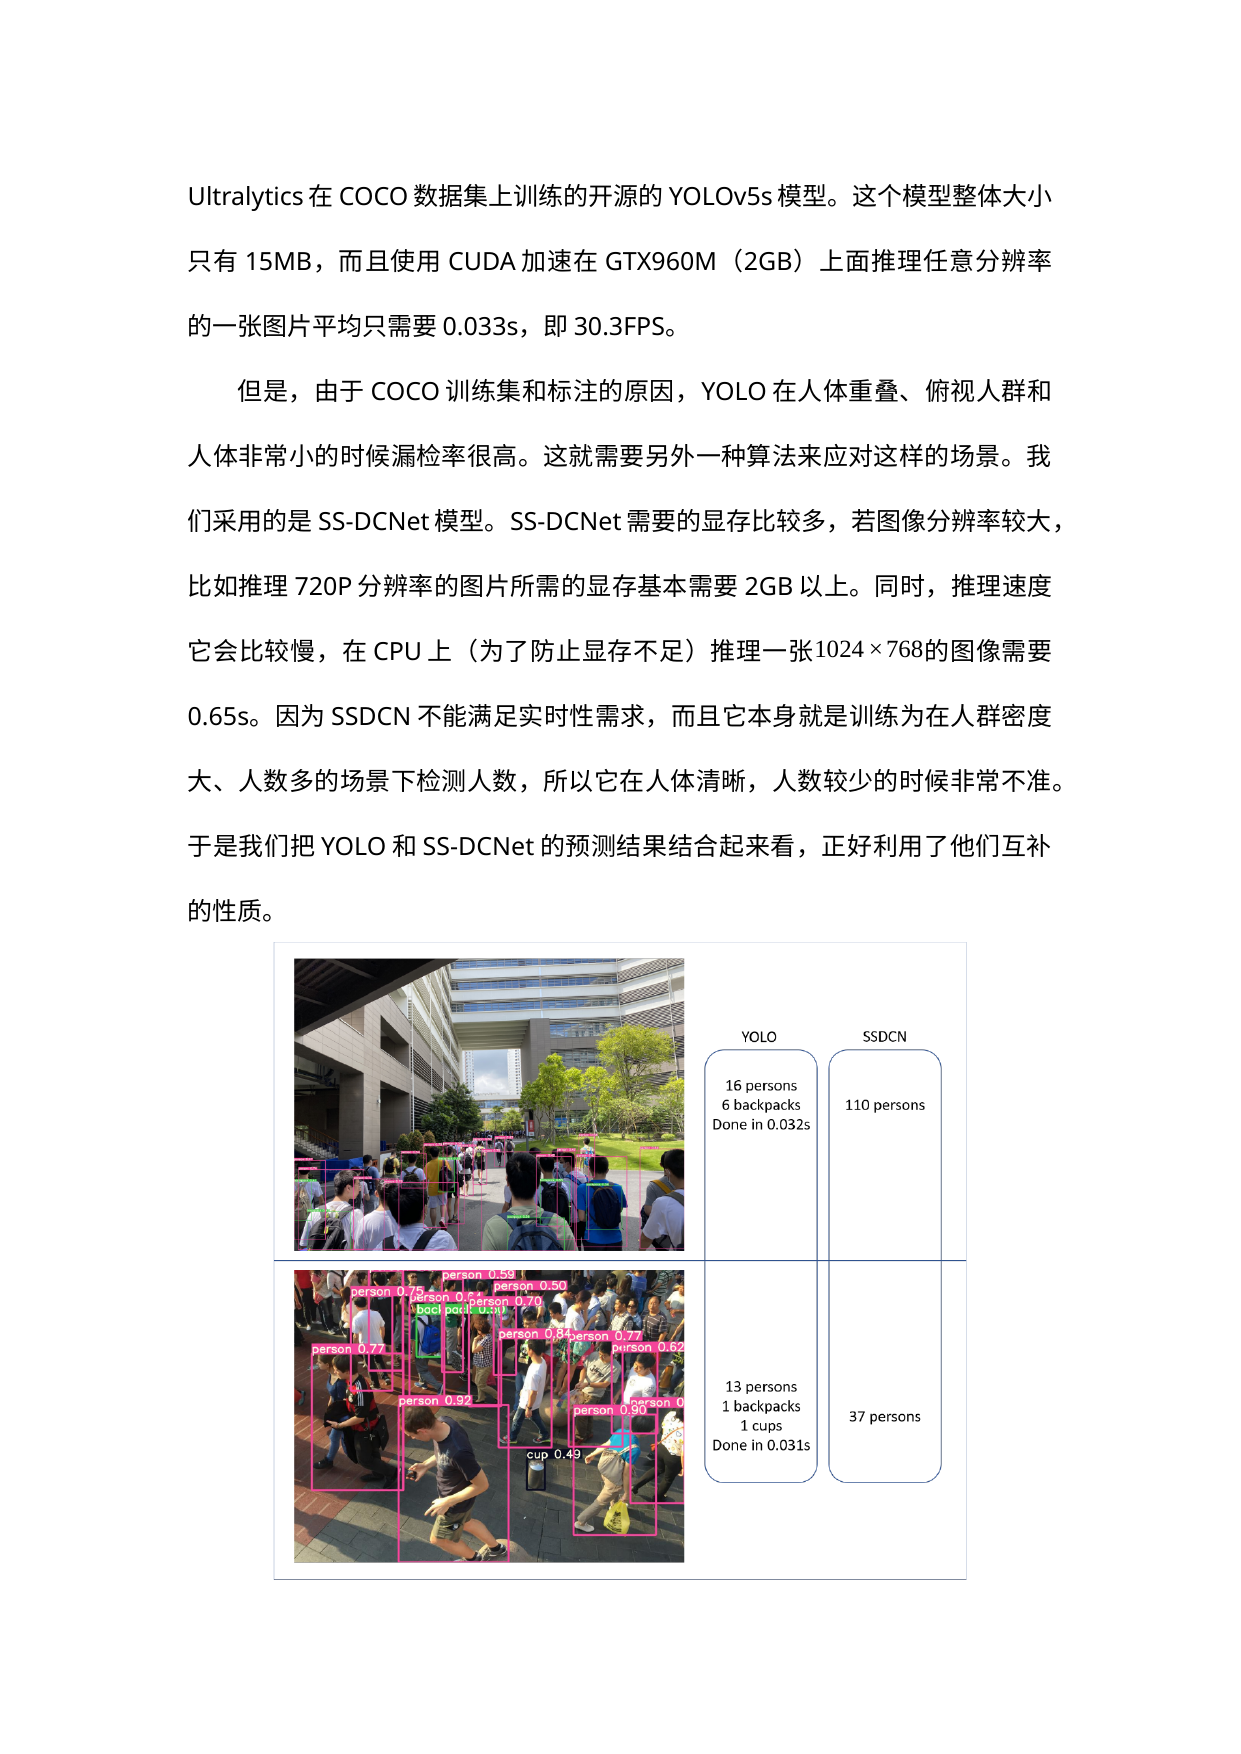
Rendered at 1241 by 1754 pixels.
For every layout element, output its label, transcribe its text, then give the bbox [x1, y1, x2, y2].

text 但是，由于COCO训练集和标注的原因，YOLO在人体重叠、俯视人群和人体非常小的时候漏检率很高。这就需要另外一种算法来应对这样的场景。我们采用的是SS-DCNet模型。SS-DCNet需要的显存比较多，若图像分辨率较大，比如推理720P分辨率的图片所需的显存基本需要2GB以上。同时，推理速度它会比较慢，在CPU上（为了防止显存不足）推理一张的图像需要0.65s。因为SSDCN不能满足实时性需求，而且它本身就是训练为在人群密度大、人数多的场景下检测人数，所以它在人体清晰，人数较少的时候非常不准。于是我们把YOLO和SS-DCNet的预测结果结合起来看，正好利用了他们互补的性质。 [187, 357, 1053, 942]
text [187, 162, 1053, 357]
picture [273, 942, 967, 1580]
